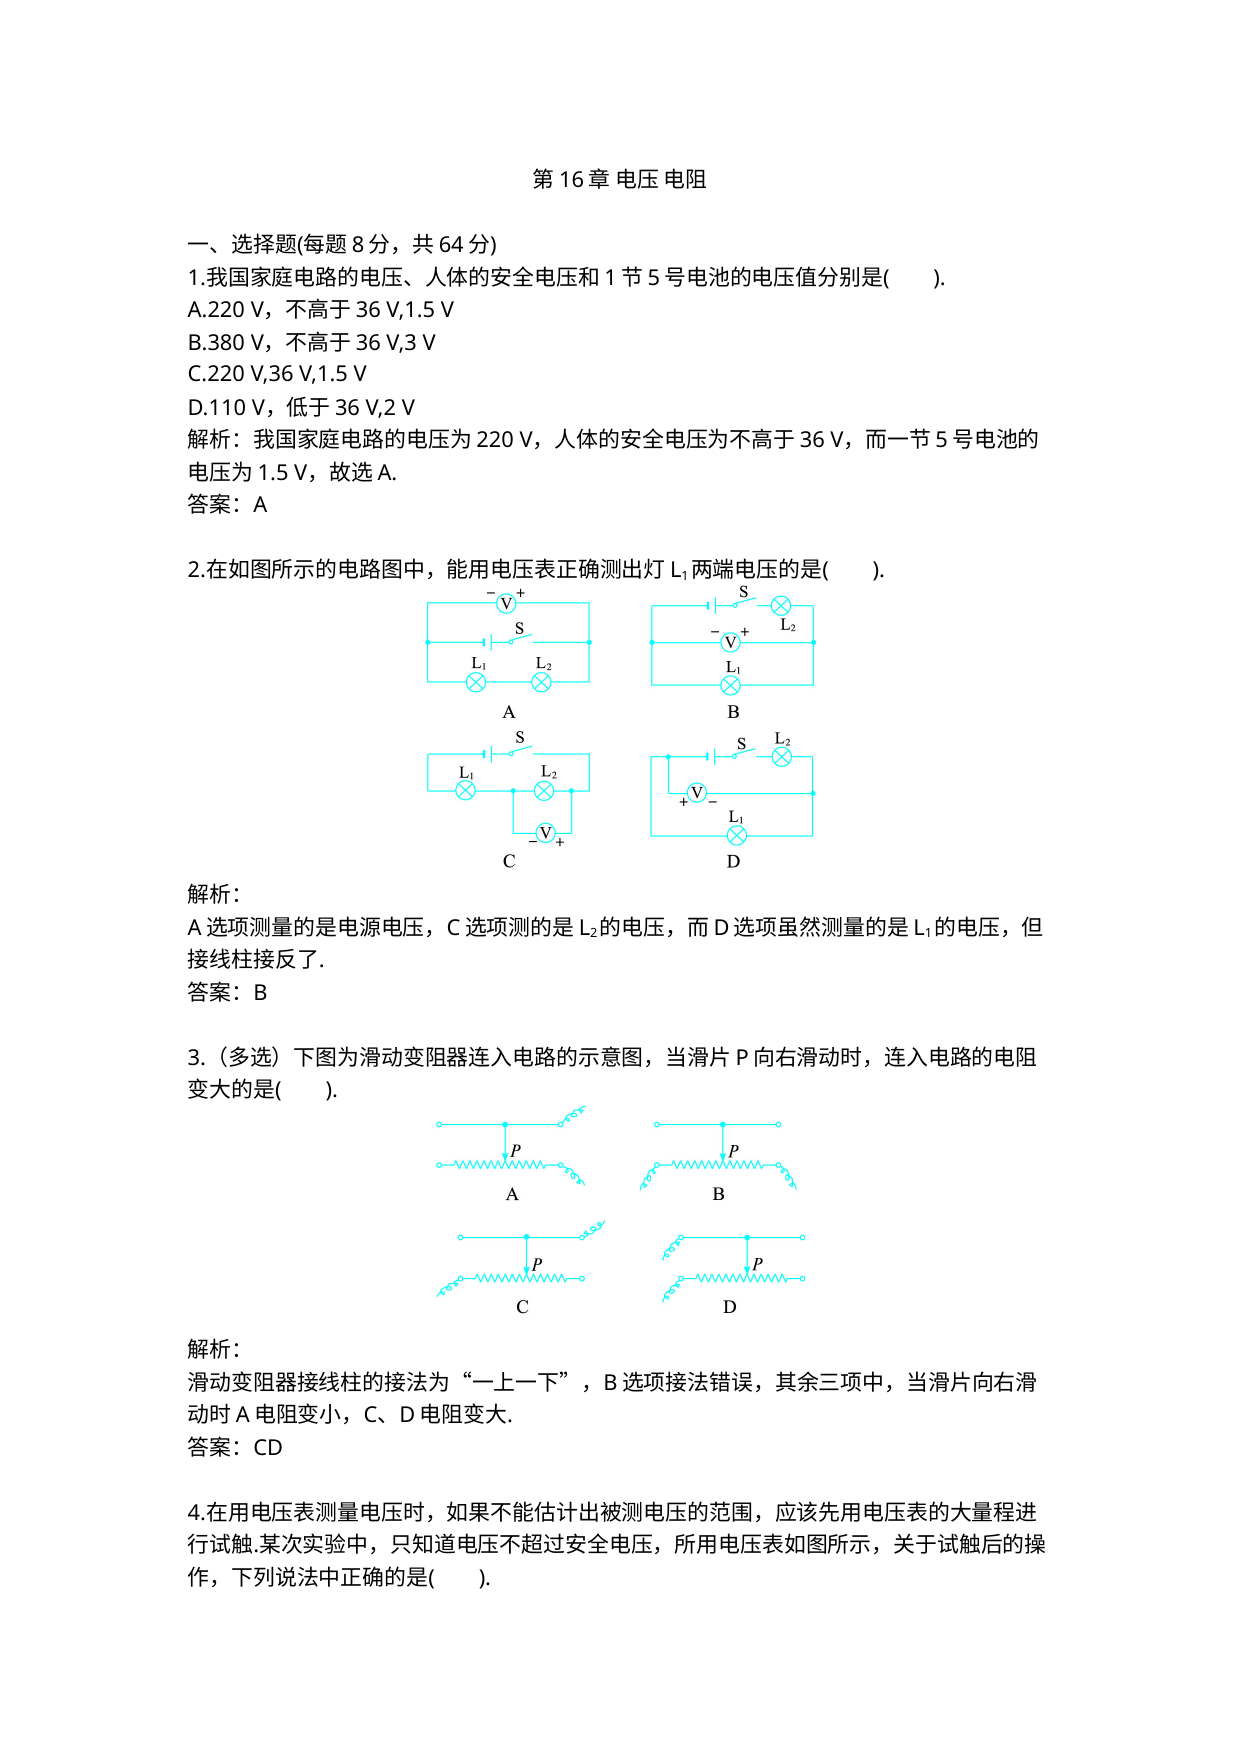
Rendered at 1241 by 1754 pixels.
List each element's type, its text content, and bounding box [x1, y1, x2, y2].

text 答案：A [187, 487, 1053, 519]
text 解析： [187, 877, 1053, 909]
text 滑动变阻器接线柱的接法为“一上一下”，B选项接法错误，其余三项中，当滑片向右滑动时A电阻变小，C、D电阻变大. [187, 1364, 1053, 1429]
text 答案：B [187, 974, 1053, 1007]
text 解析： [187, 1332, 1053, 1364]
text 第16章 电压 电阻 [187, 162, 1053, 194]
text 答案：CD [187, 1429, 1053, 1462]
text C.220 V,36 V,1.5 V [187, 357, 1053, 389]
text 解析：我国家庭电路的电压为220 V，人体的安全电压为不高于36 V，而一节5号电池的电压为1.5 V，故选A. [187, 422, 1053, 487]
text D.110 V，低于36 V,2 V [187, 389, 1053, 422]
text 1.我国家庭电路的电压、人体的安全电压和1节5号电池的电压值分别是( ). [187, 259, 1053, 292]
text B.380 V，不高于36 V,3 V [187, 324, 1053, 357]
text A.220 V，不高于36 V,1.5 V [187, 292, 1053, 324]
text 2.在如图所示的电路图中，能用电压表正确测出灯L1两端电压的是( ). [187, 552, 1053, 584]
text 一、选择题(每题8分，共64分) [187, 227, 1053, 259]
text A选项测量的是电源电压，C选项测的是L2的电压，而D选项虽然测量的是L1的电压，但接线柱接反了. [187, 909, 1053, 974]
text 4.在用电压表测量电压时，如果不能估计出被测电压的范围，应该先用电压表的大量程进行试触.某次实验中，只知道电压不超过安全电压，所用电压表如图所示，关于试触后的操作，下列说法中正确的是( ). [187, 1494, 1053, 1592]
text 3.（多选）下图为滑动变阻器连入电路的示意图，当滑片P向右滑动时，连入电路的电阻变大的是( ). [187, 1039, 1053, 1104]
